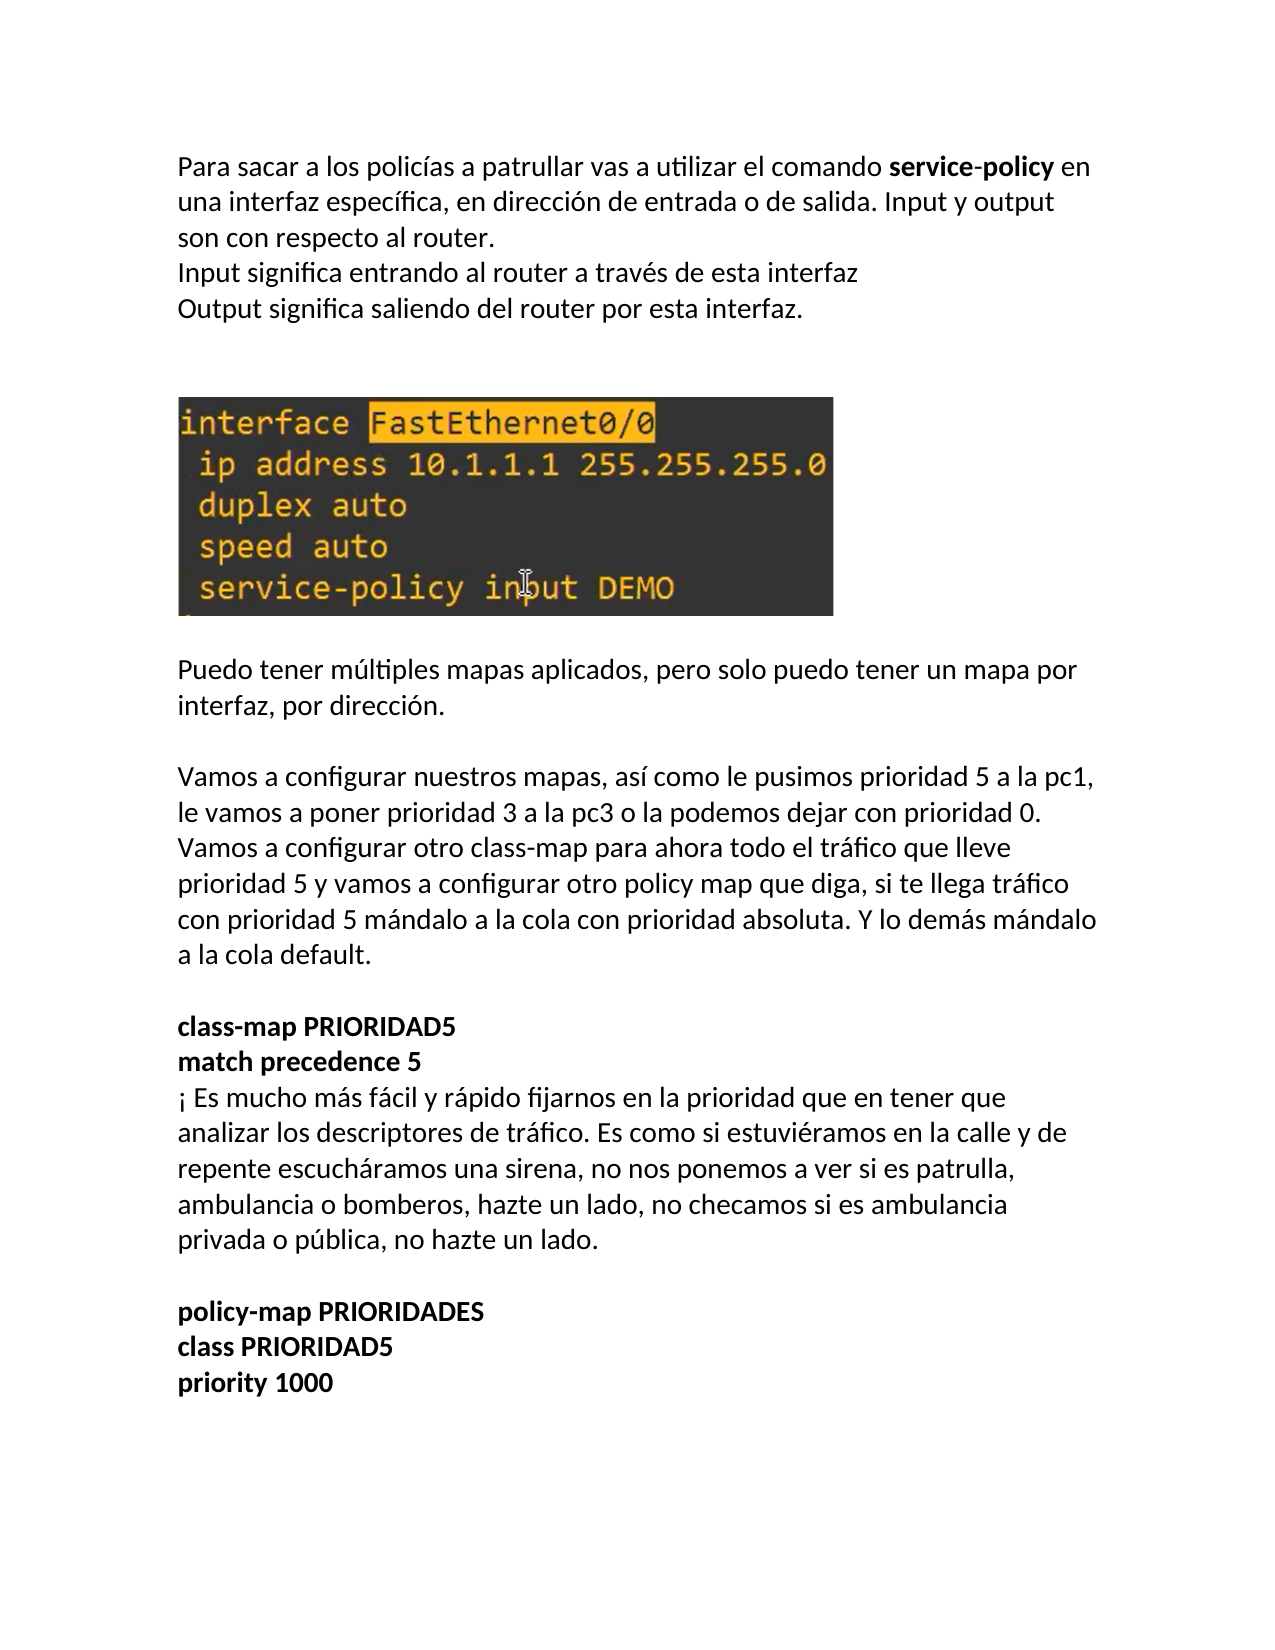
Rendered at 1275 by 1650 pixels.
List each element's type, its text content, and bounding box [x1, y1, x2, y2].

text class PRIORIDAD5 [177, 1328, 1098, 1364]
text policy-map PRIORIDADES [177, 1293, 1098, 1328]
text class-map PRIORIDAD5 [177, 1008, 1098, 1043]
text priority 1000 [177, 1364, 1098, 1399]
text Input significa entrando al router a través de esta interfaz [177, 254, 1098, 290]
text Vamos a configurar nuestros mapas, así como le pusimos prioridad 5 a la pc1, le vamos a poner prioridad 3 a la pc3 o la podemos dejar con prioridad 0. [177, 758, 1098, 829]
text Para sacar a los policías a patrullar vas a utilizar el comando service-policy en una interfaz específica, en dirección de entrada o de salida. Input y output son con respecto al router. [177, 148, 1098, 254]
text match precedence 5 [177, 1043, 1098, 1079]
text Output significa saliendo del router por esta interfaz. [177, 290, 1098, 326]
picture [177, 397, 834, 616]
text ¡ Es mucho más fácil y rápido fijarnos en la prioridad que en tener que analizar los descriptores de tráfico. Es como si estuviéramos en la calle y de repente escucháramos una sirena, no nos ponemos a ver si es patrulla, ambulancia o bomberos, hazte un lado, no checamos si es ambulancia privada o pública, no hazte un lado. [177, 1079, 1098, 1257]
text Puedo tener múltiples mapas aplicados, pero solo puedo tener un mapa por interfaz, por dirección. [177, 651, 1098, 723]
text Vamos a configurar otro class-map para ahora todo el tráfico que lleve prioridad 5 y vamos a configurar otro policy map que diga, si te llega tráfico con prioridad 5 mándalo a la cola con prioridad absoluta. Y lo demás mándalo a la cola default. [177, 829, 1098, 972]
